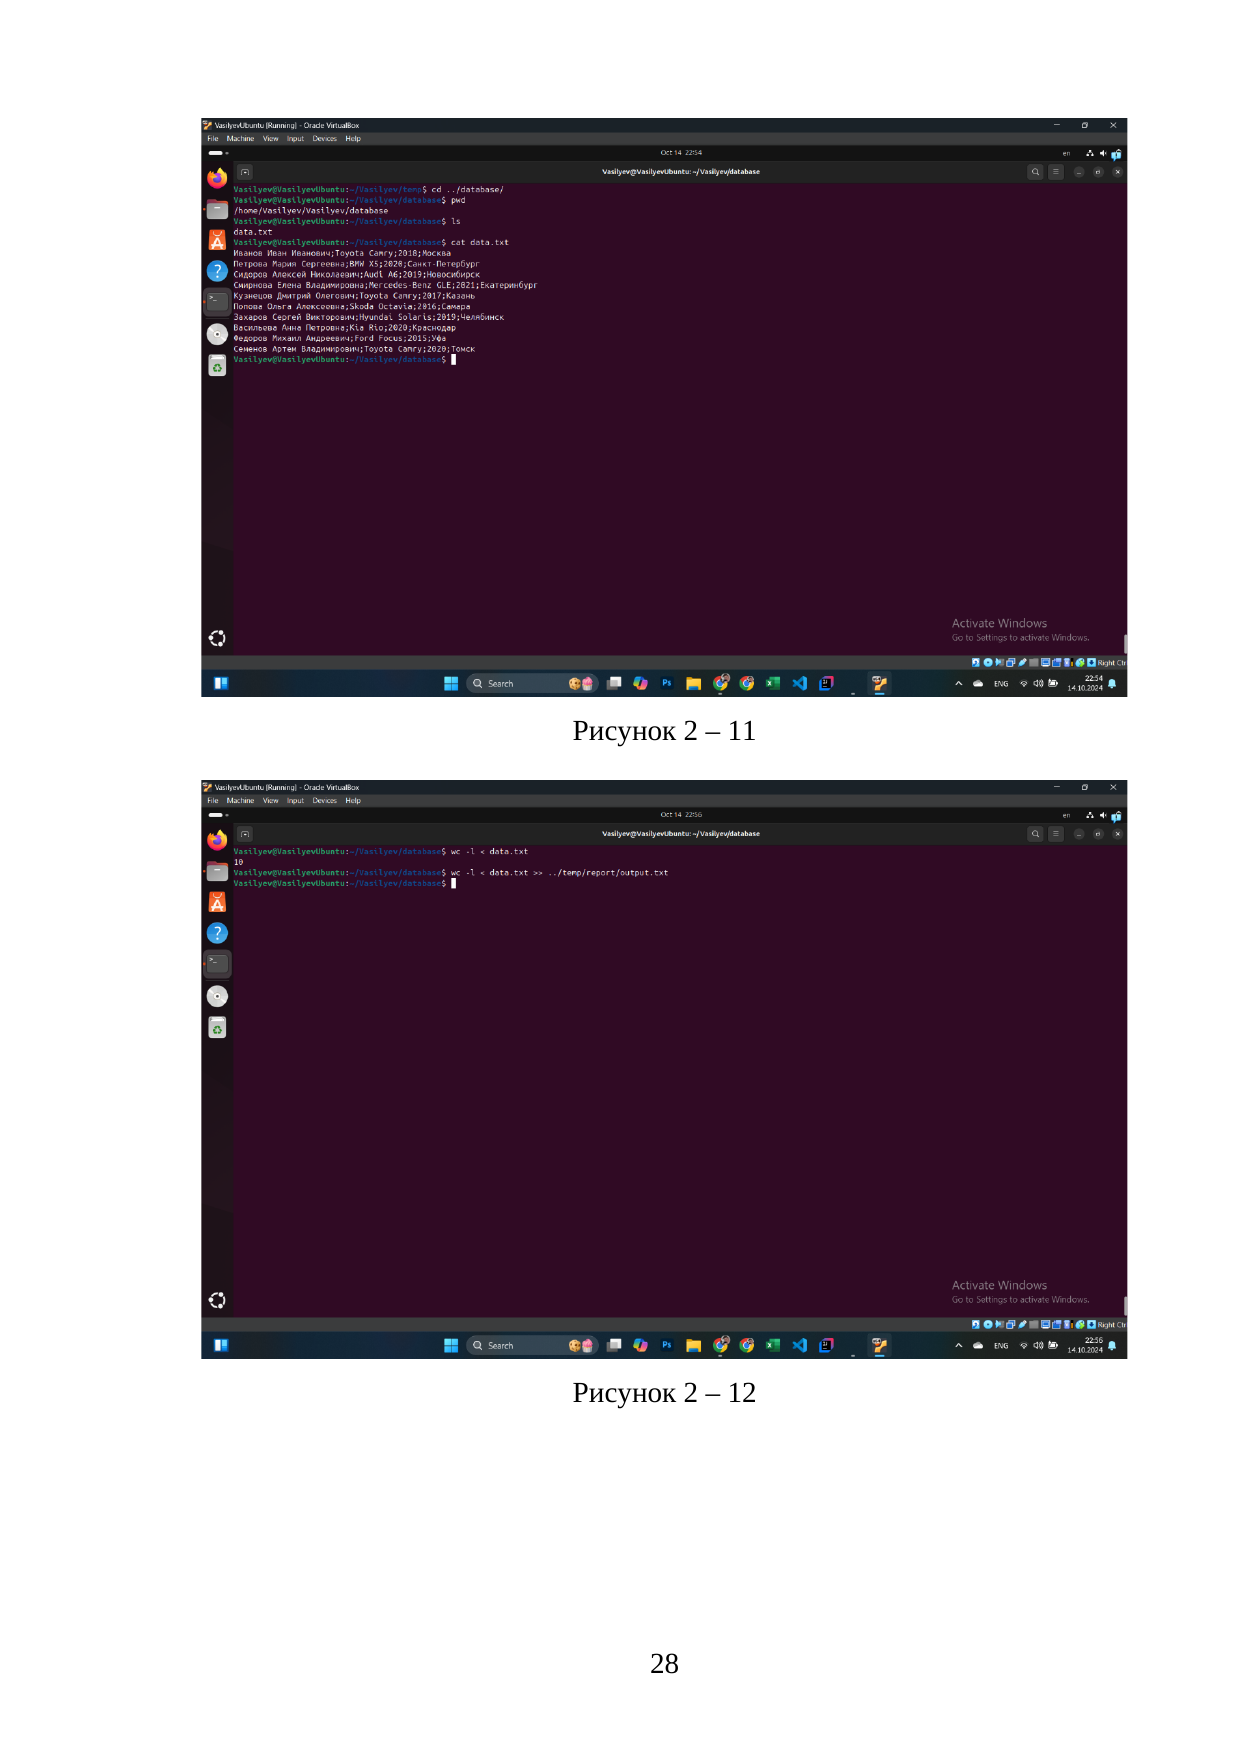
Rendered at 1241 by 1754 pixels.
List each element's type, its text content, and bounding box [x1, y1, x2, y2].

text Рисунок 2 – 12 [177, 1376, 1152, 1409]
text Рисунок 2 – 11 [177, 713, 1152, 747]
picture [201, 118, 1128, 697]
picture [201, 780, 1128, 1359]
